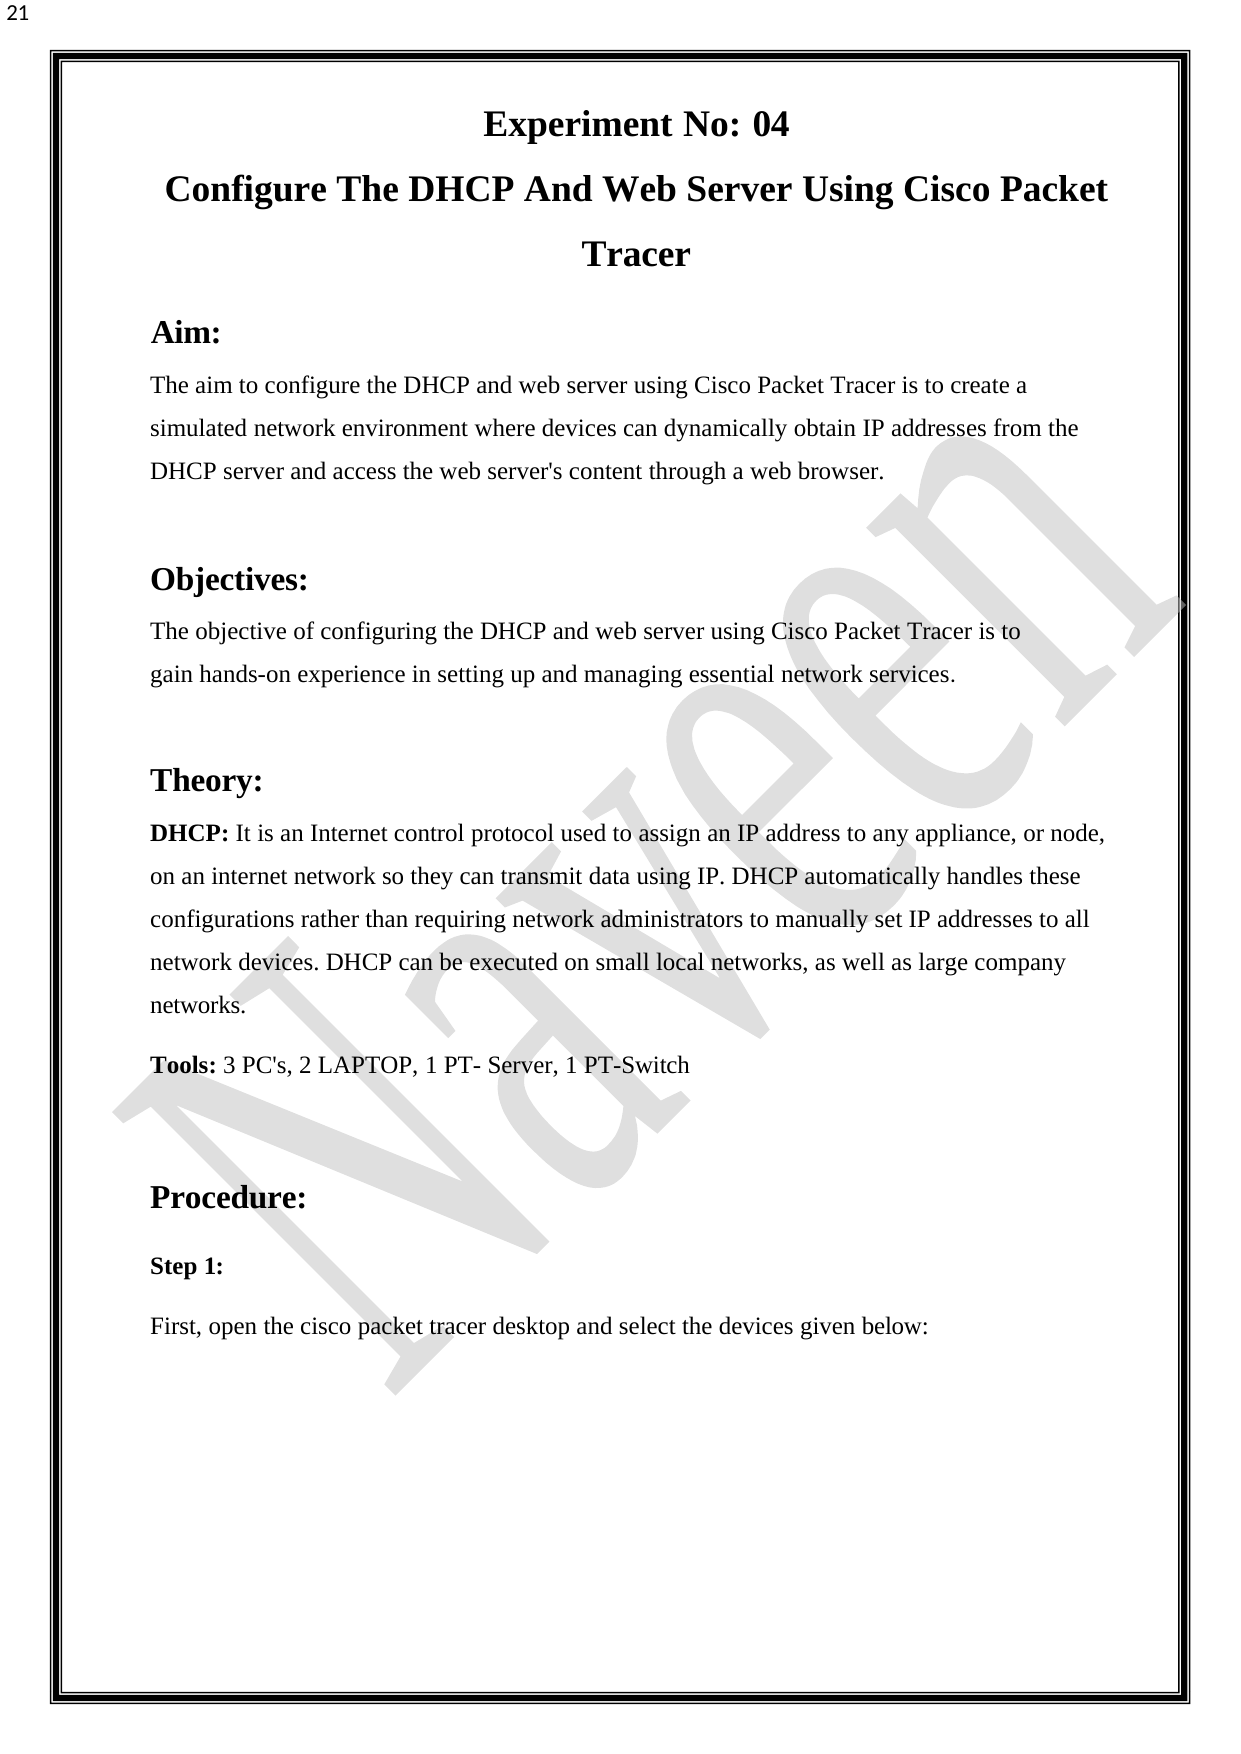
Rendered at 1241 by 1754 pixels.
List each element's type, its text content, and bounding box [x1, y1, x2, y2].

subtitle Theory: [150, 761, 1180, 799]
subtitle Procedure: [150, 1177, 1180, 1216]
subtitle Aim: [141, 312, 231, 351]
text First, open the cisco packet tracer desktop and select the devices given below: [150, 1311, 1180, 1340]
text The objective of configuring the DHCP and web server using Cisco Packet Tracer is to gain hands-on experience in setting up and managing essential network services. [150, 616, 1023, 688]
subtitle Step 1: [150, 1251, 1180, 1280]
text Tools: 3 PC's, 2 LAPTOP, 1 PT- Server, 1 PT-Switch [150, 1050, 1180, 1079]
text Experiment No: 04 [123, 102, 1150, 145]
text Configure The DHCP And Web Server Using Cisco Packet Tracer [164, 166, 1108, 274]
text The aim to configure the DHCP and web server using Cisco Packet Tracer is to create a simulated network environment where devices can dynamically obtain IP addresses from the DHCP server and access the web server's content through a web browser. [150, 370, 1113, 485]
text DHCP: It is an Internet control protocol used to assign an IP address to any appliance, or node, on an internet network so they can transmit data using IP. DHCP automatically handles these configurations rather than requiring network administrators to manually set IP addresses to all network devices. DHCP can be executed on small local networks, as well as large company networks. [150, 818, 1113, 1019]
subtitle Objectives: [150, 559, 1180, 597]
